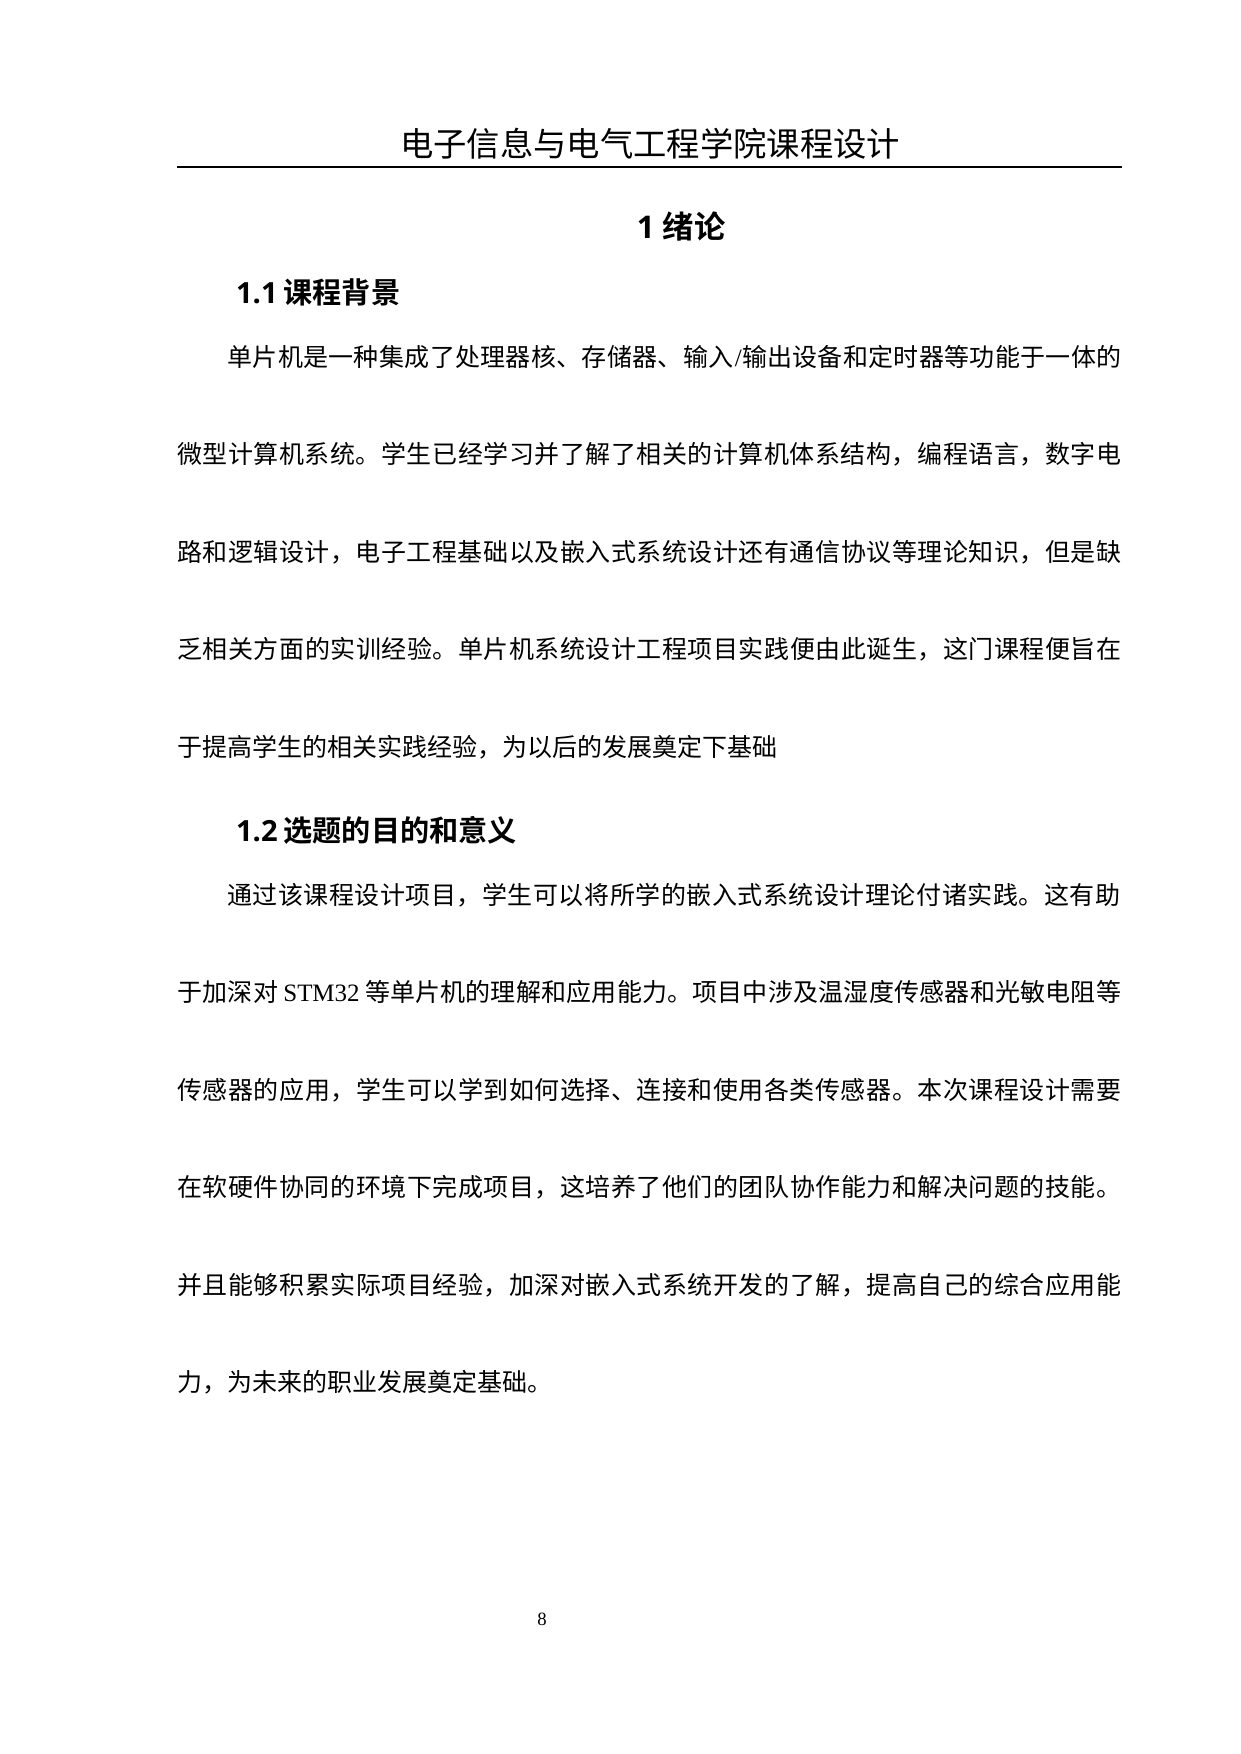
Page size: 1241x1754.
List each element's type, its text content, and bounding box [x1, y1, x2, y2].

text 1 绪论 [177, 193, 1122, 258]
text 1.2选题的目的和意义 [177, 796, 1122, 861]
text 通过该课程设计项目，学生可以将所学的嵌入式系统设计理论付诸实践。这有助于加深对STM32等单片机的理解和应用能力。项目中涉及温湿度传感器和光敏电阻等传感器的应用，学生可以学到如何选择、连接和使用各类传感器。本次课程设计需要在软硬件协同的环境下完成项目，这培养了他们的团队协作能力和解决问题的技能。并且能够积累实际项目经验，加深对嵌入式系统开发的了解，提高自己的综合应用能力，为未来的职业发展奠定基础。 [177, 861, 1122, 1413]
text 单片机是一种集成了处理器核、存储器、输入/输出设备和定时器等功能于一体的微型计算机系统。学生已经学习并了解了相关的计算机体系结构，编程语言，数字电路和逻辑设计，电子工程基础以及嵌入式系统设计还有通信协议等理论知识，但是缺乏相关方面的实训经验。单片机系统设计工程项目实践便由此诞生，这门课程便旨在于提高学生的相关实践经验，为以后的发展奠定下基础 [177, 323, 1122, 778]
text 1.1课程背景 [177, 258, 1122, 323]
